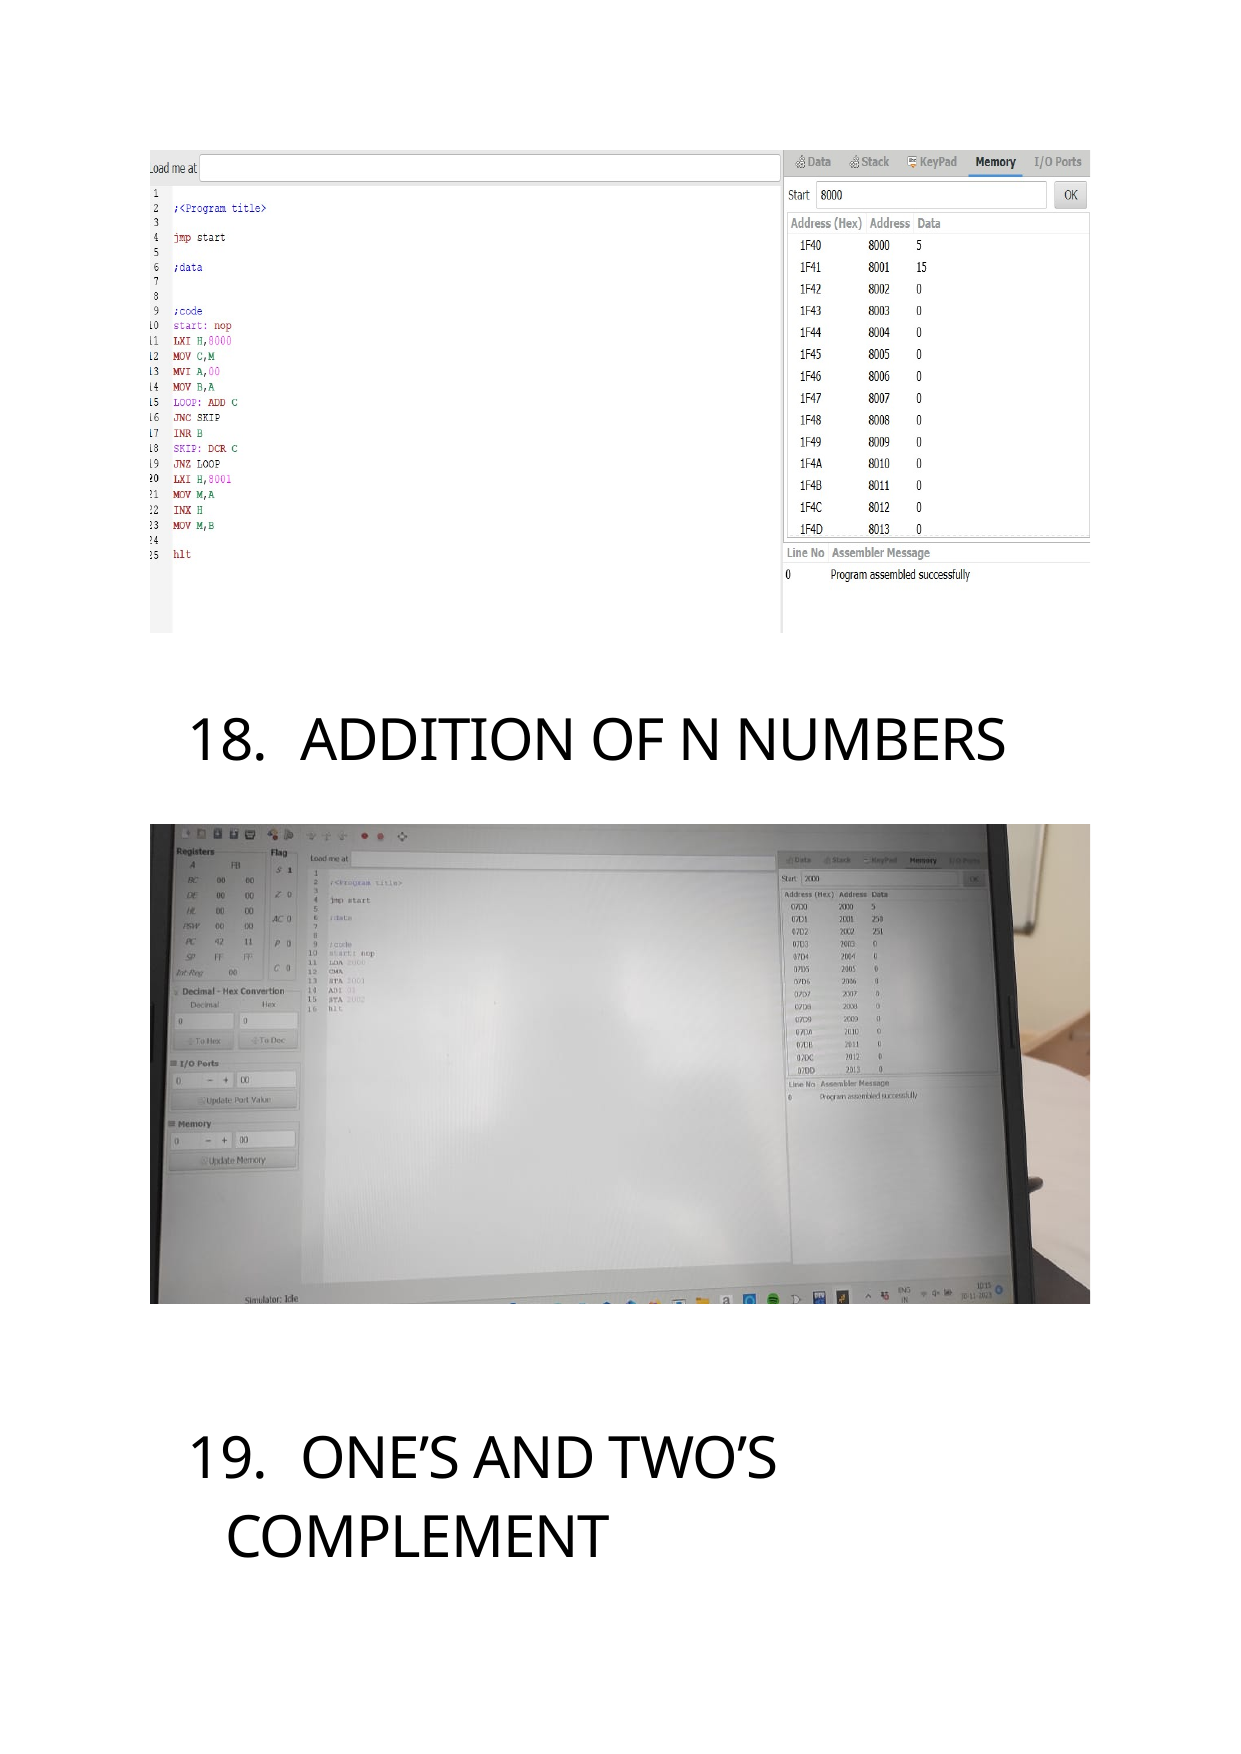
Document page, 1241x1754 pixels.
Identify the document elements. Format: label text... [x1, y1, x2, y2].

title ADDITION OF N NUMBERS [187, 698, 1090, 778]
picture [150, 150, 1091, 633]
picture [150, 824, 1091, 1304]
title ONE’S AND TWO’S COMPLEMENT [187, 1416, 1090, 1575]
